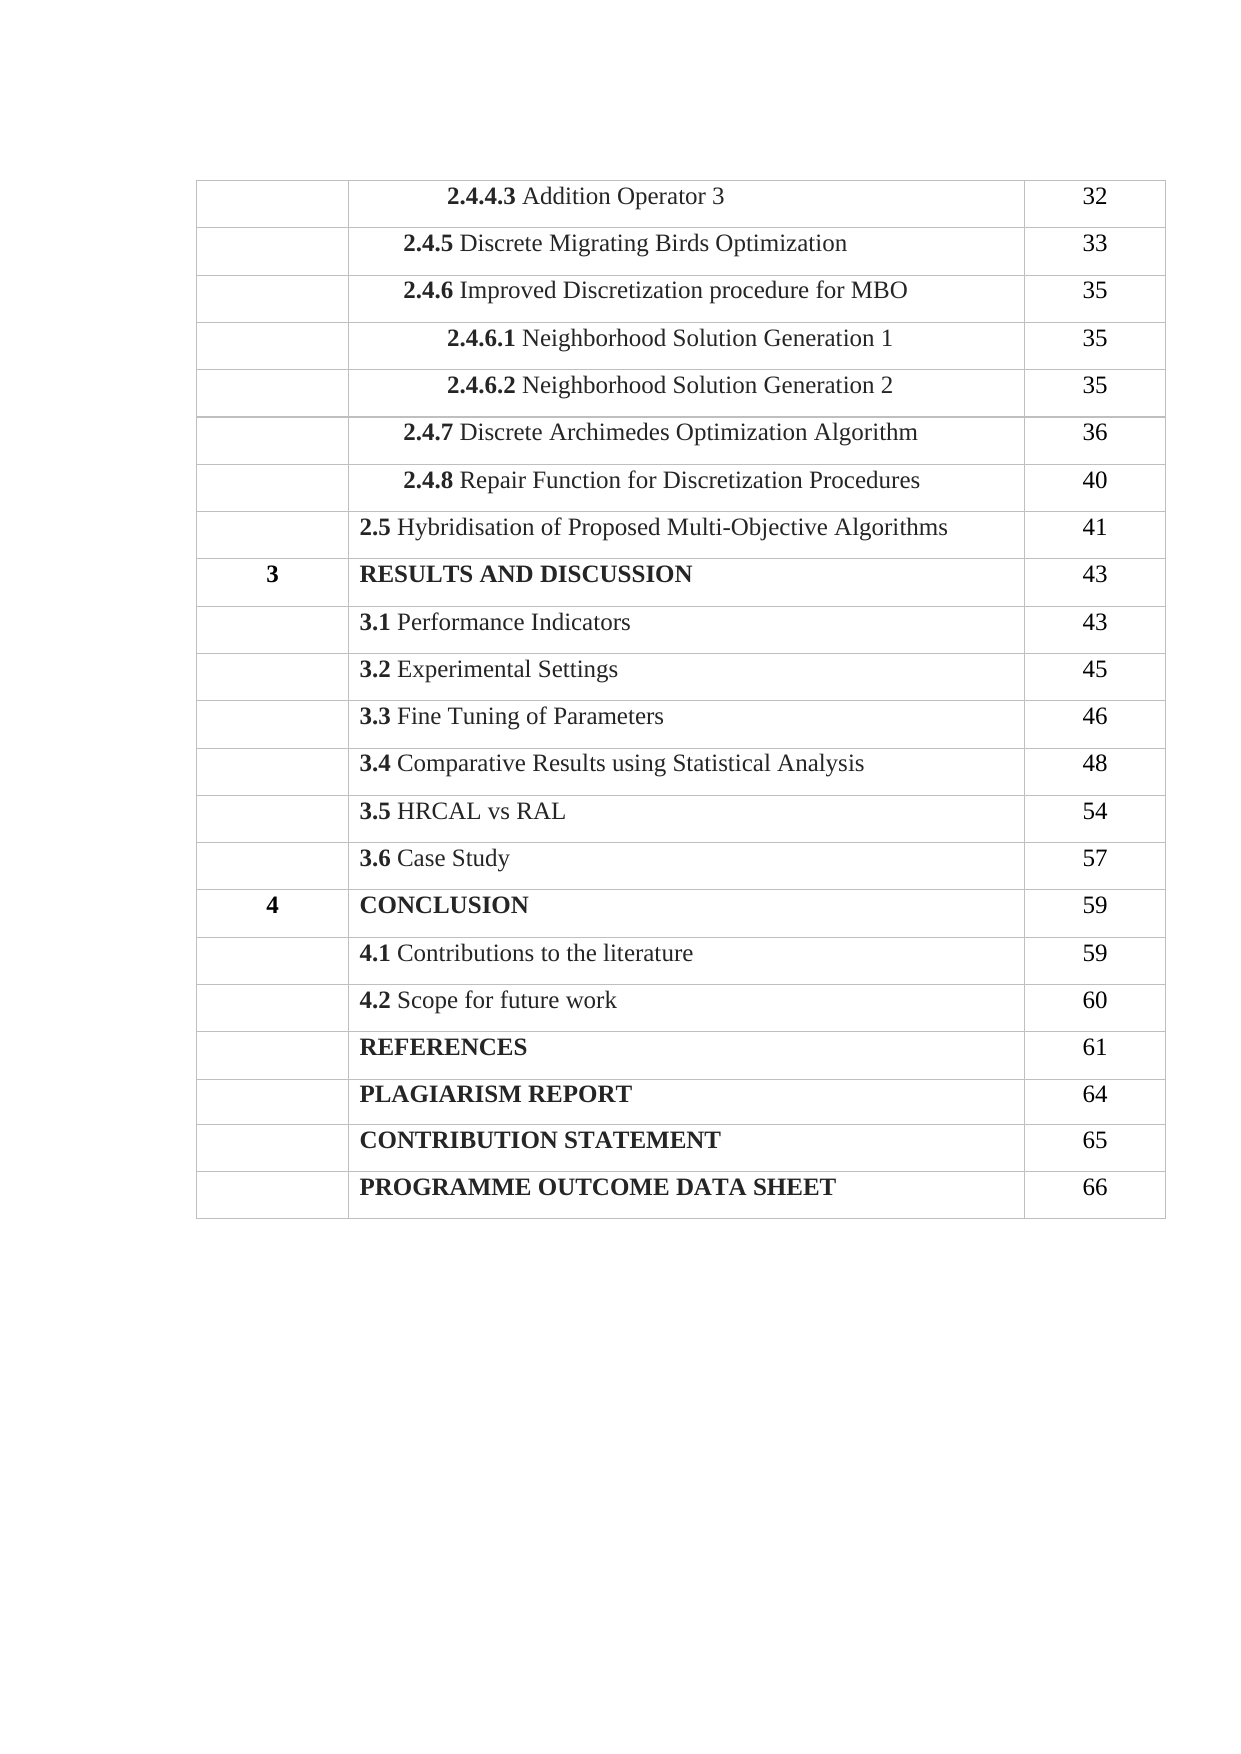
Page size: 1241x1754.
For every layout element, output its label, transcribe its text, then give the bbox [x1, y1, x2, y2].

table_cell CONTRIBUTION STATEMENT [349, 1125, 1024, 1171]
table_cell [197, 276, 348, 322]
table_cell 4.2 Scope for future work [349, 985, 1024, 1031]
table_cell 3.1 Performance Indicators [349, 607, 1024, 653]
table_cell [197, 607, 348, 653]
table_cell [197, 465, 348, 511]
table_cell 54 [1025, 796, 1165, 842]
table_cell PROGRAMME OUTCOME DATA SHEET [349, 1172, 1024, 1218]
table_cell 33 [1025, 228, 1165, 274]
table_cell PLAGIARISM REPORT [349, 1080, 1024, 1124]
table_cell 2.4.8 Repair Function for Discretization Procedures [349, 465, 1024, 511]
table_cell RESULTS AND DISCUSSION [349, 559, 1024, 606]
table_cell 2.4.7 Discrete Archimedes Optimization Algorithm [349, 418, 1024, 464]
table_cell CONCLUSION [349, 890, 1024, 937]
table_cell 2.4.6.1 Neighborhood Solution Generation 1 [349, 323, 1024, 369]
table_cell 3 [197, 559, 348, 606]
table_cell 3.2 Experimental Settings [349, 654, 1024, 700]
table_cell [197, 1032, 348, 1078]
table_cell 59 [1025, 938, 1165, 984]
table_cell [197, 418, 348, 464]
table_cell 4.1 Contributions to the literature [349, 938, 1024, 984]
table_cell 2.4.6.2 Neighborhood Solution Generation 2 [349, 370, 1024, 416]
table_cell 57 [1025, 843, 1165, 889]
table_cell [197, 985, 348, 1031]
table_cell 65 [1025, 1125, 1165, 1171]
table_cell 40 [1025, 465, 1165, 511]
table_cell [197, 701, 348, 747]
table_cell [197, 1080, 348, 1124]
table_cell 46 [1025, 701, 1165, 747]
table_cell 61 [1025, 1032, 1165, 1078]
table_cell 36 [1025, 418, 1165, 464]
table_cell 3.6 Case Study [349, 843, 1024, 889]
table_cell REFERENCES [349, 1032, 1024, 1078]
table_cell 48 [1025, 749, 1165, 795]
table_cell 41 [1025, 512, 1165, 558]
table_cell [197, 512, 348, 558]
table_cell 35 [1025, 276, 1165, 322]
table_cell 35 [1025, 370, 1165, 416]
table_cell 2.4.5 Discrete Migrating Birds Optimization [349, 228, 1024, 274]
table_cell 3.4 Comparative Results using Statistical Analysis [349, 749, 1024, 795]
table_cell [197, 749, 348, 795]
table_cell [197, 654, 348, 700]
table_cell 35 [1025, 323, 1165, 369]
table_cell [197, 938, 348, 984]
table_cell 45 [1025, 654, 1165, 700]
table_cell [197, 1172, 348, 1218]
table_cell [197, 181, 348, 227]
table_cell 4 [197, 890, 348, 937]
table_cell [197, 323, 348, 369]
table_cell 59 [1025, 890, 1165, 937]
table_cell [197, 796, 348, 842]
table_cell 2.4.4.3 Addition Operator 3 [349, 181, 1024, 227]
table_cell 2.4.6 Improved Discretization procedure for MBO [349, 276, 1024, 322]
table_cell [197, 228, 348, 274]
table_cell 32 [1025, 181, 1165, 227]
table_cell [197, 370, 348, 416]
table_cell 43 [1025, 607, 1165, 653]
table_cell 60 [1025, 985, 1165, 1031]
table_cell 66 [1025, 1172, 1165, 1218]
table_cell 2.5 Hybridisation of Proposed Multi-Objective Algorithms [349, 512, 1024, 558]
table_cell 64 [1025, 1080, 1165, 1124]
table_cell 3.3 Fine Tuning of Parameters [349, 701, 1024, 747]
table_cell 3.5 HRCAL vs RAL [349, 796, 1024, 842]
table_cell [197, 843, 348, 889]
table_cell 43 [1025, 559, 1165, 606]
table_cell [197, 1125, 348, 1171]
